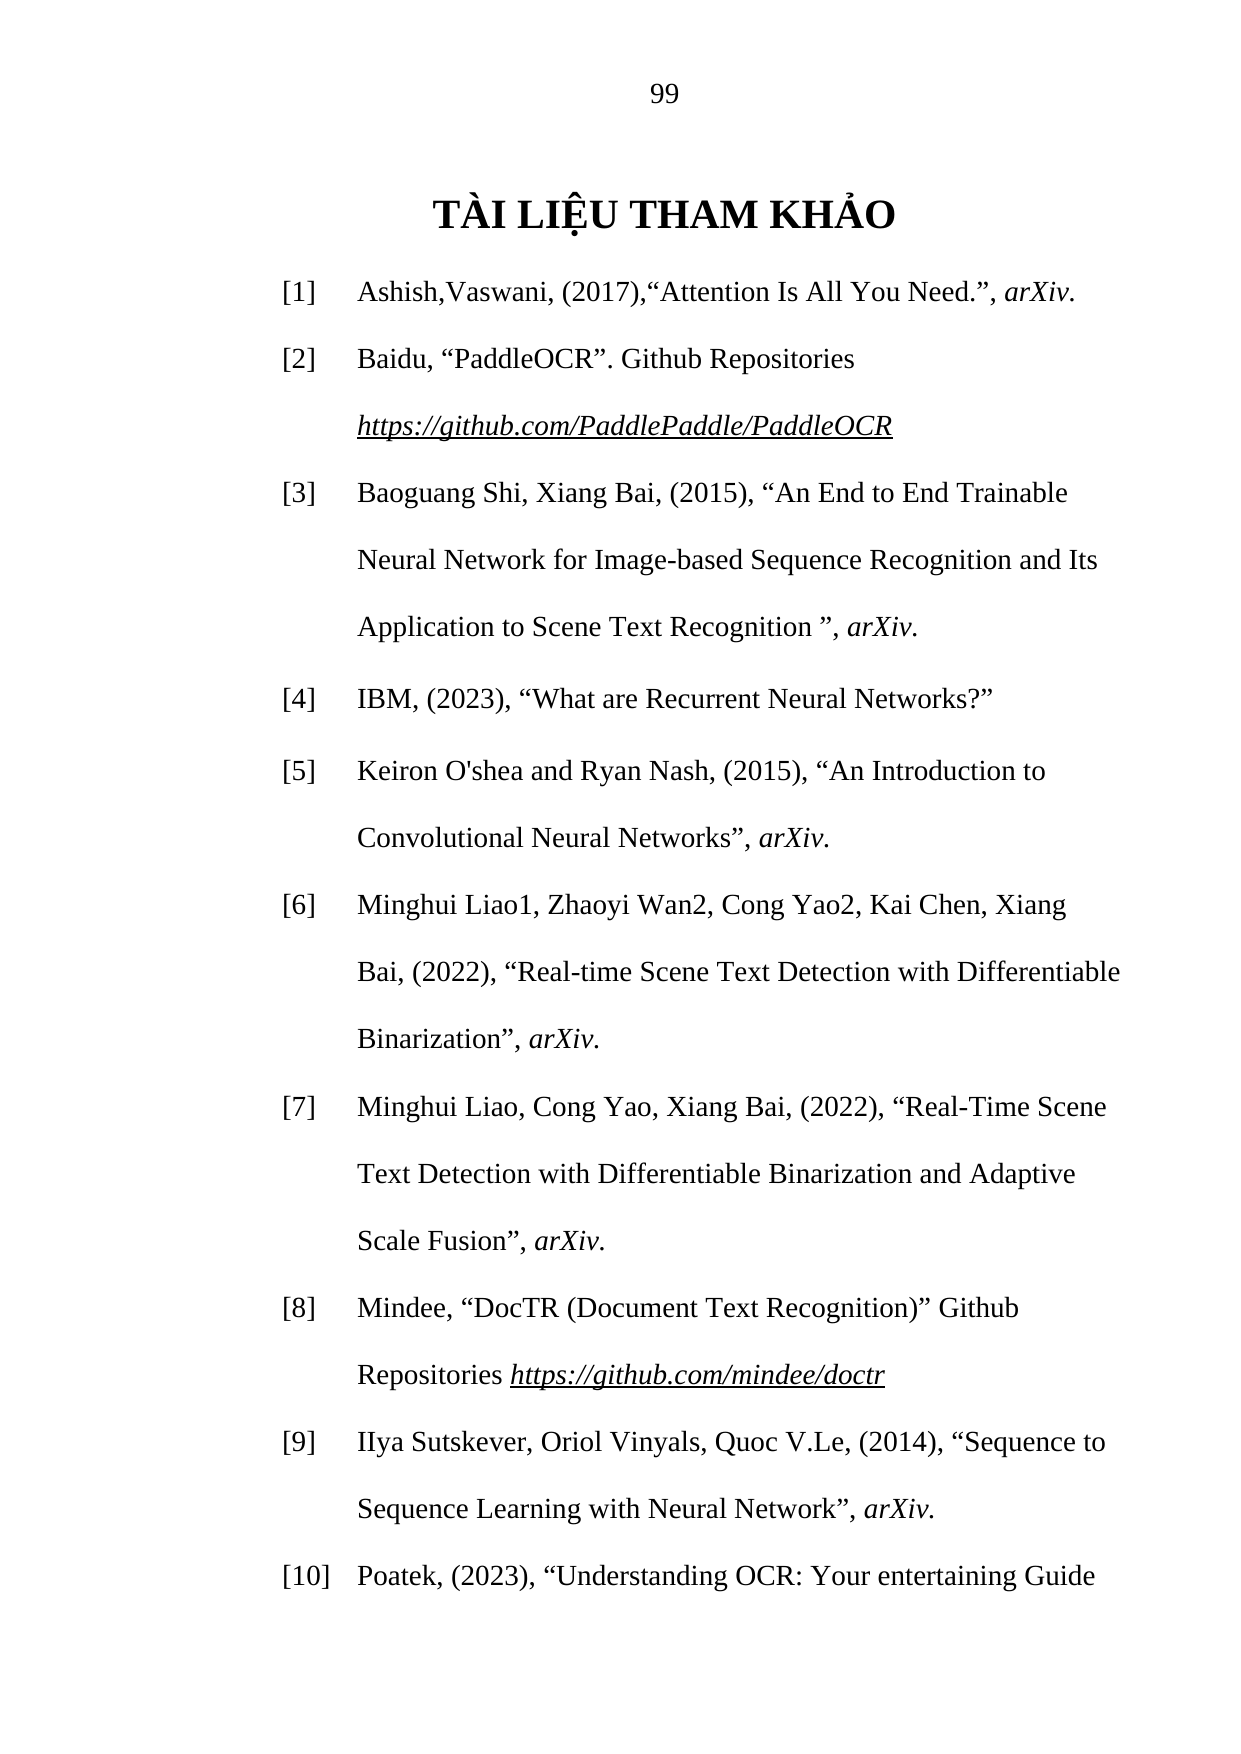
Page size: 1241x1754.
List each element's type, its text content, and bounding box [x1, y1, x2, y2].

text Text Detection with Differentiable Binarization and Adaptive [282, 1156, 1122, 1189]
text [3] Baoguang Shi, Xiang Bai, (2015), “An End to End Trainable [207, 475, 1122, 508]
text [8] Mindee, “DocTR (Document Text Recognition)” Github [207, 1290, 1122, 1323]
text Sequence Learning with Neural Network”, arXiv. [282, 1491, 1122, 1525]
text [2] Baidu, “PaddleOCR”. Github Repositories [207, 341, 1122, 374]
text Binarization”, arXiv. [357, 1022, 1122, 1055]
subtitle TÀI LIỆU THAM KHẢO [207, 189, 1122, 237]
text Repositories https://github.com/mindee/doctr [282, 1357, 1122, 1391]
text Scale Fusion”, arXiv. [282, 1223, 1122, 1256]
text Bai, (2022), “Real-time Scene Text Detection with Differentiable [357, 954, 1122, 988]
text [10] Poatek, (2023), “Understanding OCR: Your entertaining Guide [207, 1558, 1122, 1592]
text Neural Network for Image-based Sequence Recognition and Its [282, 542, 1122, 576]
text Convolutional Neural Networks”, arXiv. [282, 820, 1122, 854]
text [4] IBM, (2023), “What are Recurrent Neural Networks?” [207, 681, 1122, 715]
text [1] Ashish,Vaswani, (2017),“Attention Is All You Need.”, arXiv. [282, 274, 1122, 307]
text [5] Keiron O'shea and Ryan Nash, (2015), “An Introduction to [207, 753, 1122, 787]
text Application to Scene Text Recognition ”, arXiv. [282, 609, 1122, 643]
text [7] Minghui Liao, Cong Yao, Xiang Bai, (2022), “Real-Time Scene [207, 1089, 1122, 1122]
text https://github.com/PaddlePaddle/PaddleOCR [207, 408, 1122, 441]
text [6] Minghui Liao1, Zhaoyi Wan2, Cong Yao2, Kai Chen, Xiang [207, 887, 1122, 921]
text [9] IIya Sutskever, Oriol Vinyals, Quoc V.Le, (2014), “Sequence to [282, 1424, 1122, 1458]
